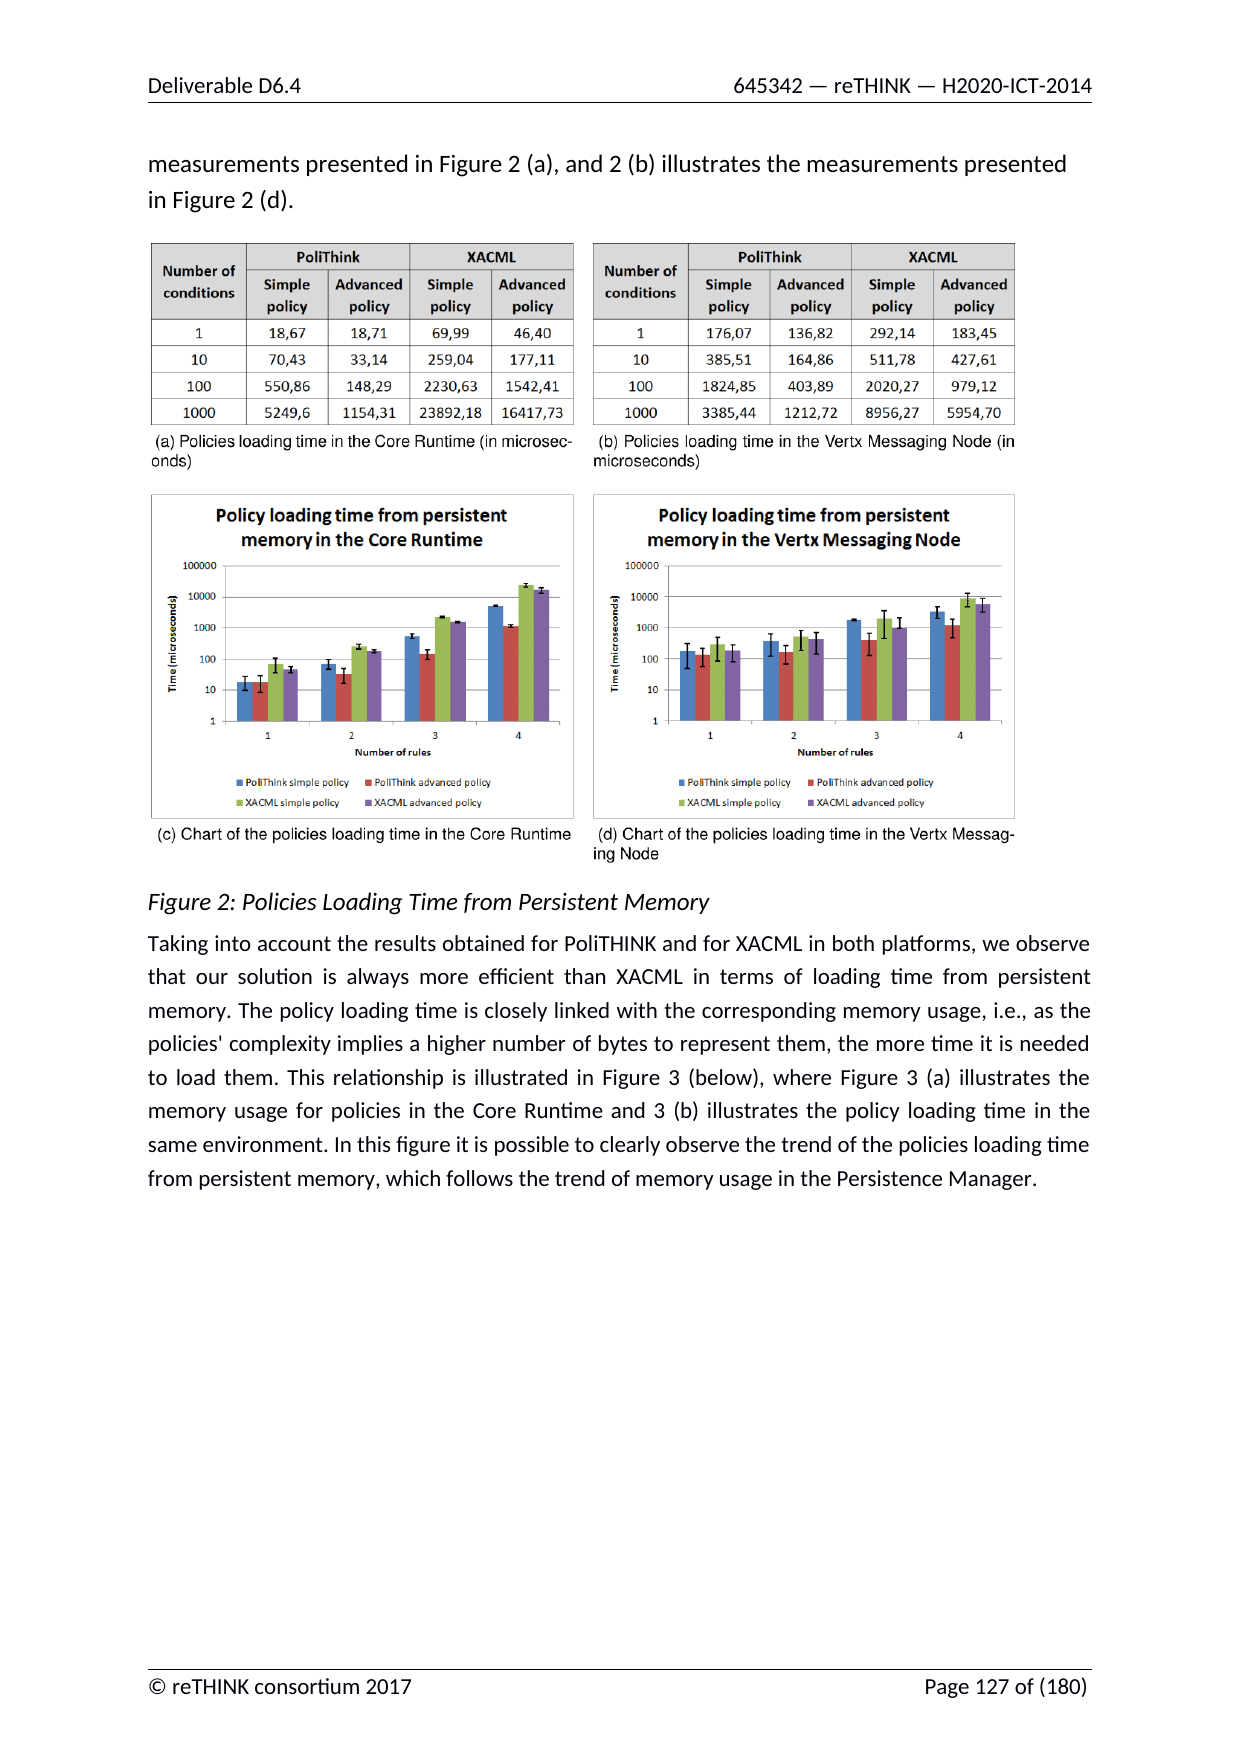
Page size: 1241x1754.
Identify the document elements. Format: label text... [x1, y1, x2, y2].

text Figure 2: Policies Loading Time from Persistent Memory [148, 886, 1092, 916]
text Taking into account the results obtained for PoliTHINK and for XACML in both platforms, we observe that our solution is always more efficient than XACML in terms of loading time from persistent memory. The policy loading time is closely linked with the corresponding memory usage, i.e., as the policies' complexity implies a higher number of bytes to represent them, the more time it is needed to load them. This relationship is illustrated in Figure 3 (below), where Figure 3 (a) illustrates the memory usage for policies in the Core Runtime and 3 (b) illustrates the policy loading time in the same environment. In this figure it is possible to clearly observe the trend of the policies loading time from persistent memory, which follows the trend of memory usage in the Persistence Manager. [148, 929, 1092, 1192]
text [148, 148, 1092, 215]
picture [147, 239, 1023, 865]
